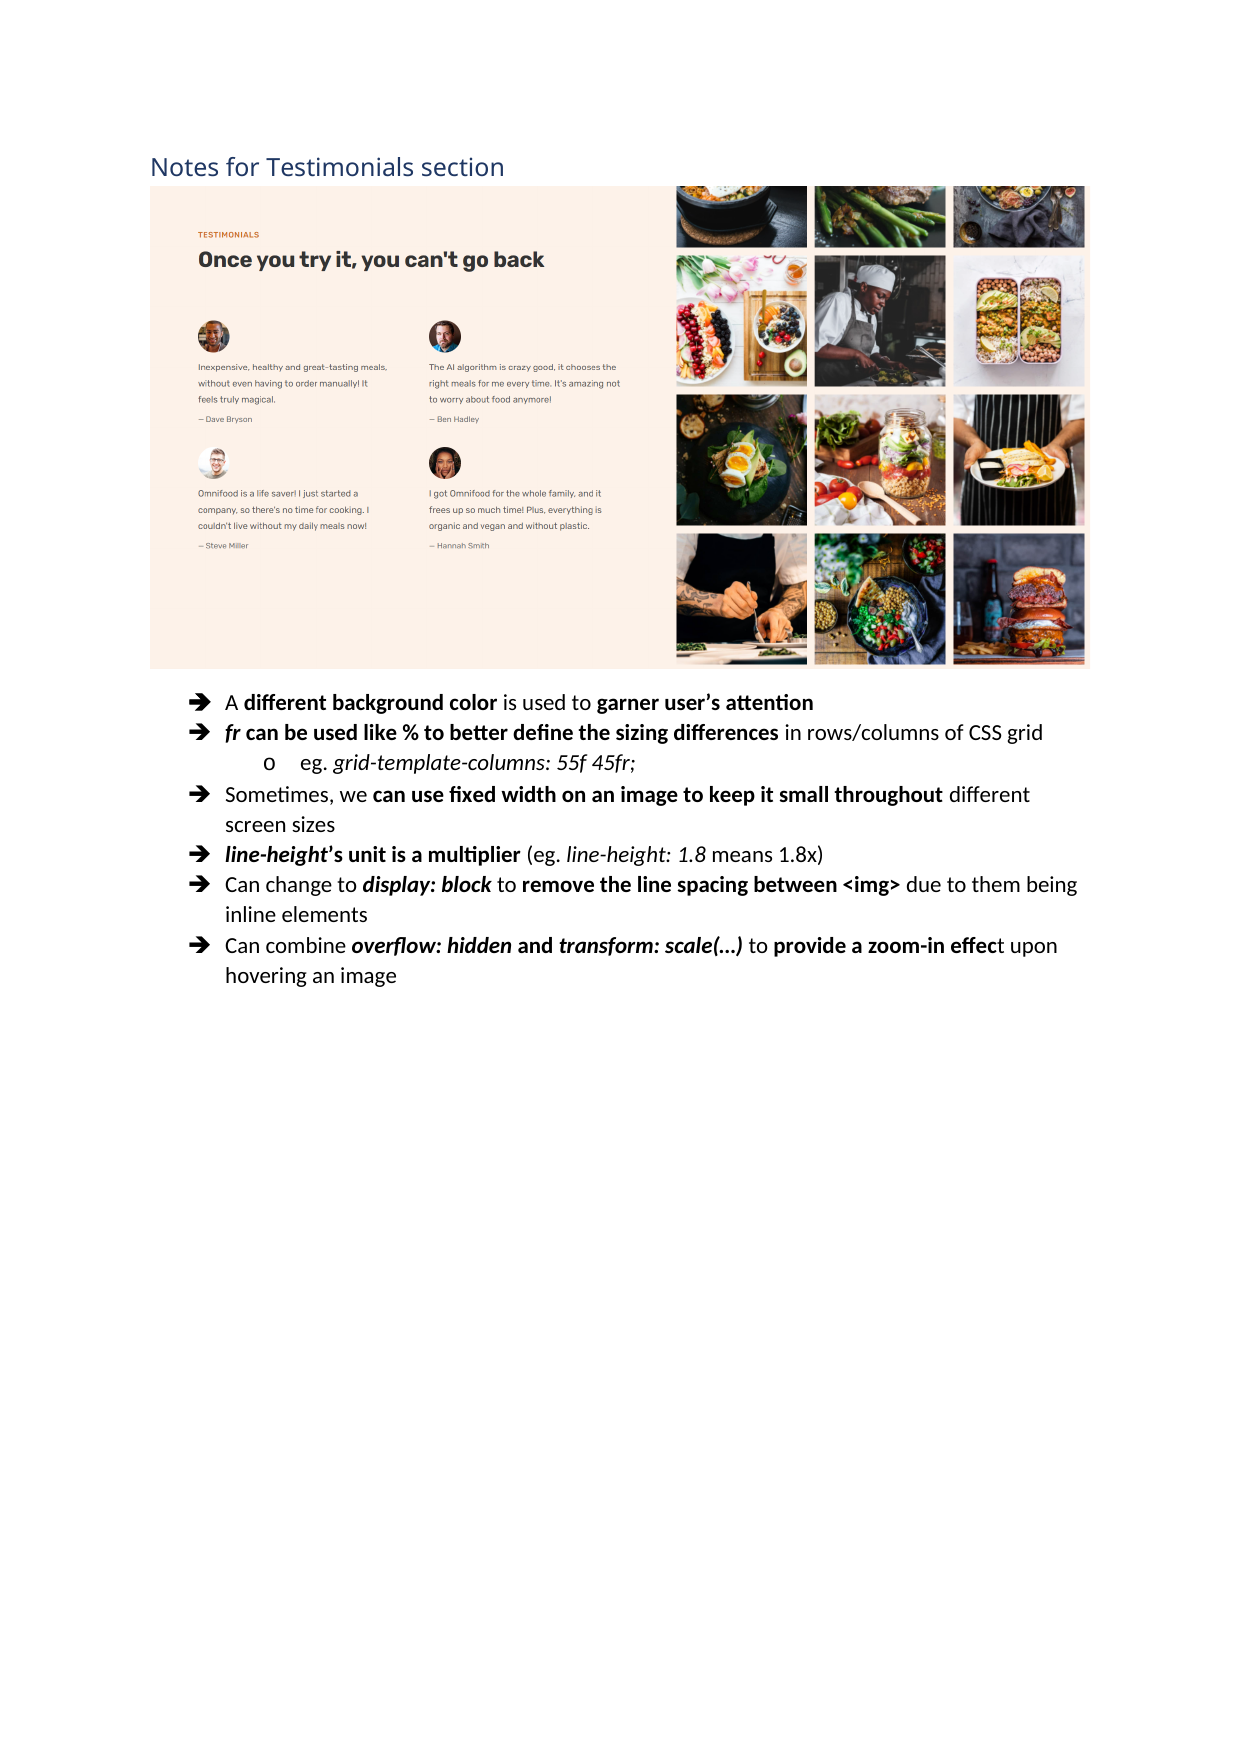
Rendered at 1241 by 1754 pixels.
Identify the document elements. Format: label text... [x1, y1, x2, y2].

list eg. grid-template-columns: 55f 45fr; [262, 748, 1090, 777]
list fr can be used like % to better define the sizing differences in rows/columns of CSS grid [187, 718, 1090, 746]
list Can combine overflow: hidden and transform: scale(…) to provide a zoom-in effect upon hovering an image [187, 931, 1090, 989]
list Sometimes, we can use fixed width on an image to keep it small throughout different screen sizes [187, 780, 1090, 838]
list line-height’s unit is a multiplier (eg. line-height: 1.8 means 1.8x) [187, 840, 1090, 868]
list Can change to display: block to remove the line spacing between <img> due to them being inline elements [187, 870, 1090, 929]
subtitle Notes for Testimonials section [150, 150, 1090, 184]
picture [150, 186, 1091, 669]
list A different background color is used to garner user’s attention [187, 688, 1090, 716]
